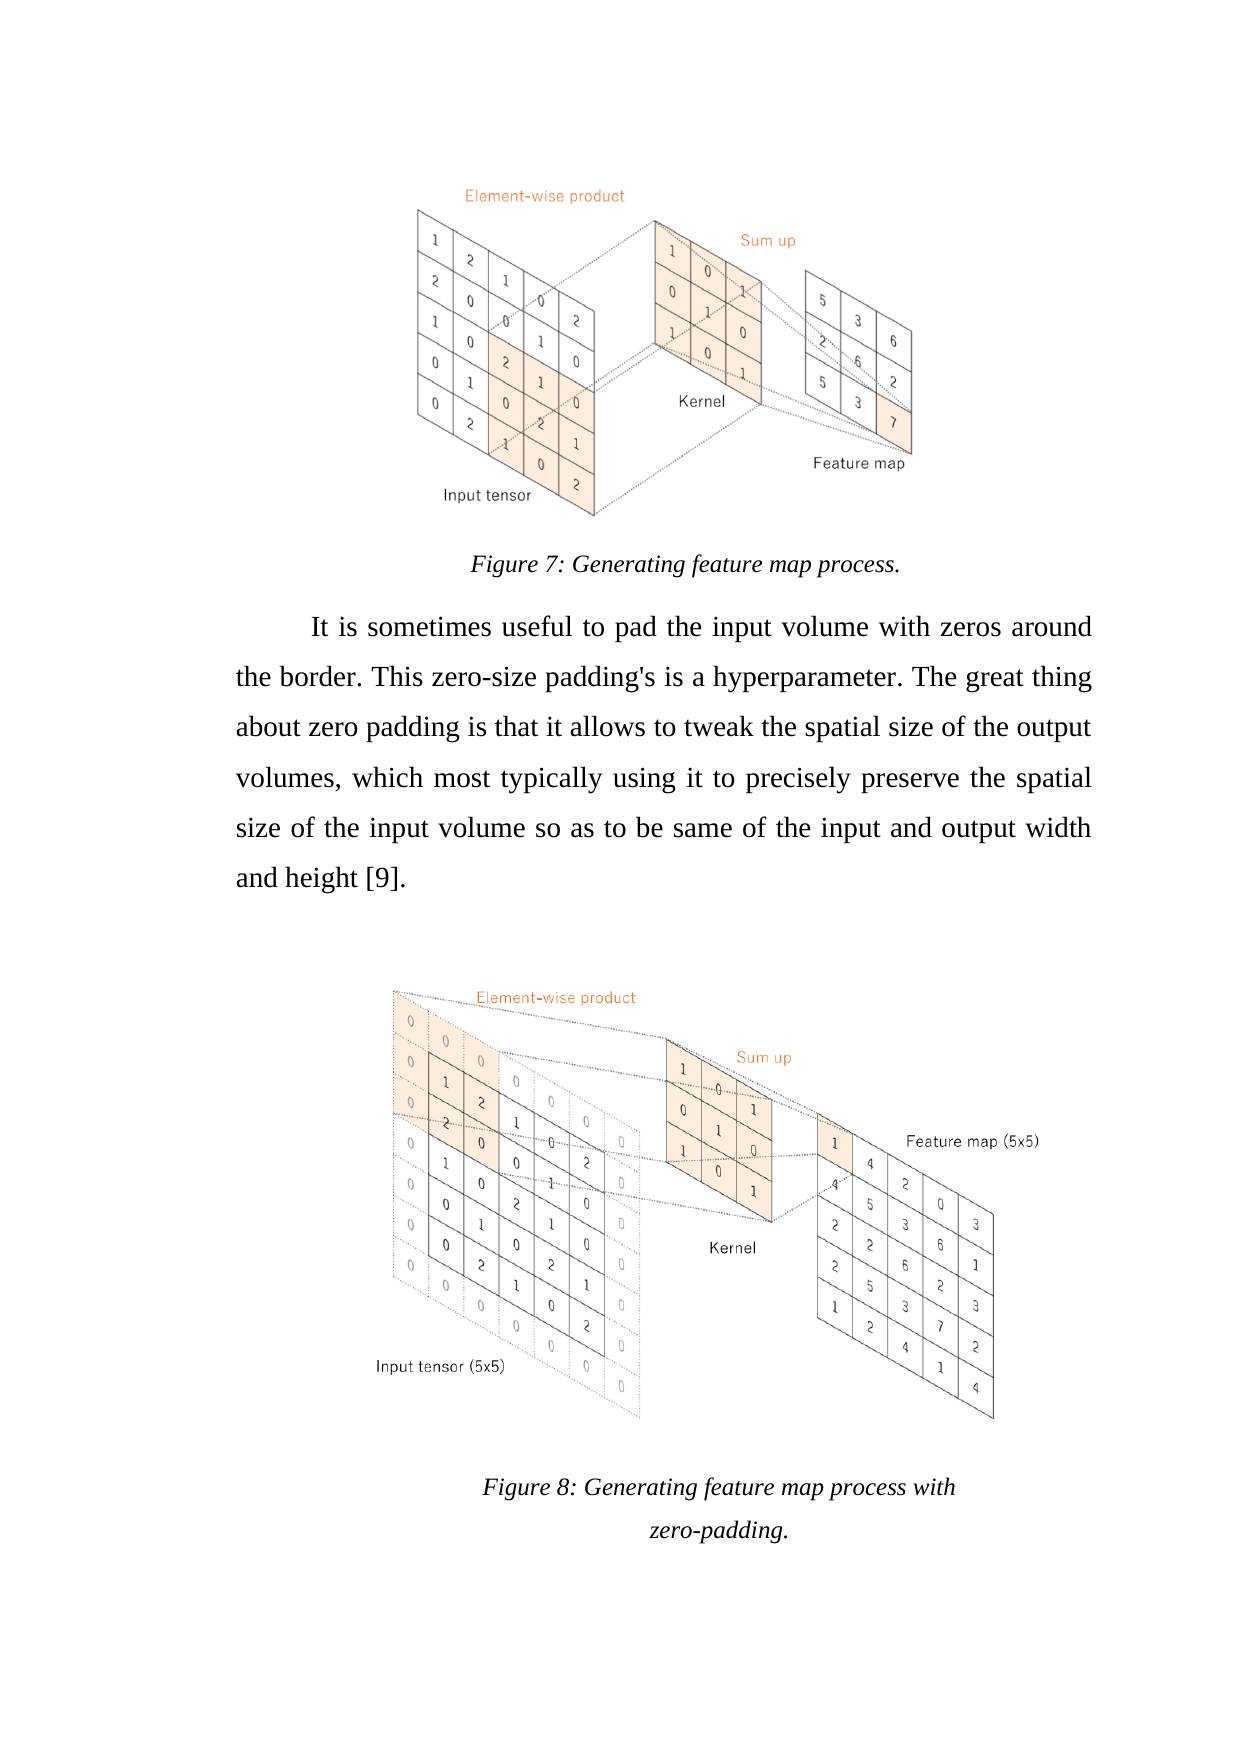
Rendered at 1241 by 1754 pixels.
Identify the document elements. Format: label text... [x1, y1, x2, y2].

text Figure 7: Generating feature map process. [386, 549, 986, 578]
text It is sometimes useful to pad the input volume with zeros around the border. This zero-size padding's is a hyperparameter. The great thing about zero padding is that it allows to tweak the spatial size of the output volumes, which most typically using it to precisely preserve the spatial size of the input volume so as to be same of the input and output width and height [9]. [236, 609, 1093, 894]
picture [405, 177, 924, 519]
picture [357, 977, 1047, 1442]
text Figure 8: Generating feature map process with zero-padding. [461, 1472, 978, 1544]
